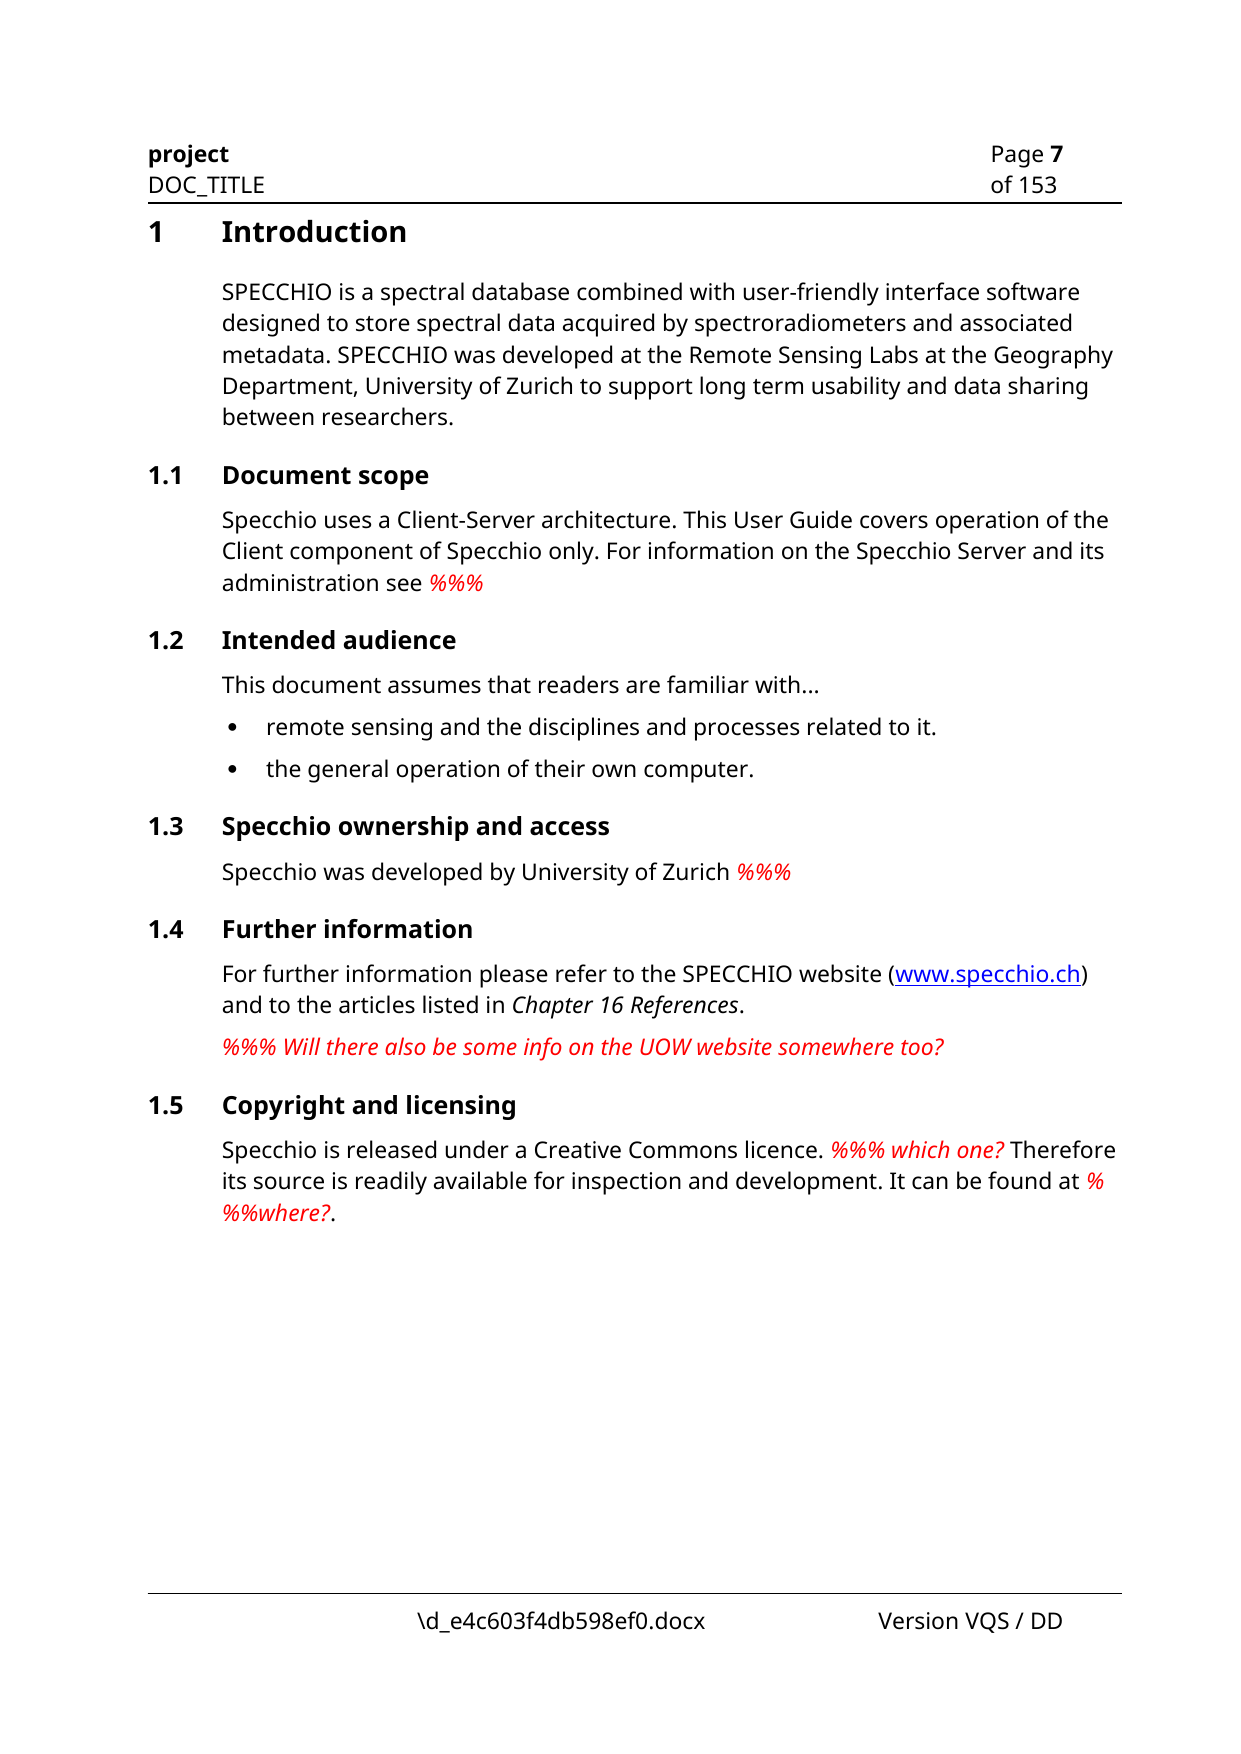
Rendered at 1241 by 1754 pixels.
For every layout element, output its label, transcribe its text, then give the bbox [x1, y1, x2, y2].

text Specchio was developed by University of Zurich %%% [222, 855, 1122, 887]
subtitle Intended audience [148, 623, 1122, 657]
subtitle Copyright and licensing [148, 1087, 1122, 1121]
subtitle Further information [148, 912, 1122, 946]
subtitle Specchio ownership and access [148, 809, 1122, 843]
text This document assumes that readers are familiar with... [222, 669, 1122, 701]
subtitle Document scope [148, 457, 1122, 491]
text %%% Will there also be some info on the UOW website somewhere too? [222, 1031, 1122, 1062]
text Specchio is released under a Creative Commons licence. %%% which one? Therefore its source is readily available for inspection and development. It can be found at %%%where?. [222, 1134, 1122, 1228]
subtitle Introduction [148, 211, 1122, 251]
text SPECCHIO is a spectral database combined with user-friendly interface software designed to store spectral data acquired by spectroradiometers and associated metadata. SPECCHIO was developed at the Remote Sensing Labs at the Geography Department, University of Zurich to support long term usability and data sharing between researchers. [222, 276, 1122, 432]
text the general operation of their own computer. [228, 753, 1122, 784]
text Specchio uses a Client-Server architecture. This User Guide covers operation of the Client component of Specchio only. For information on the Specchio Server and its administration see %%% [222, 504, 1122, 598]
text remote sensing and the disciplines and processes related to it. [228, 711, 1122, 742]
